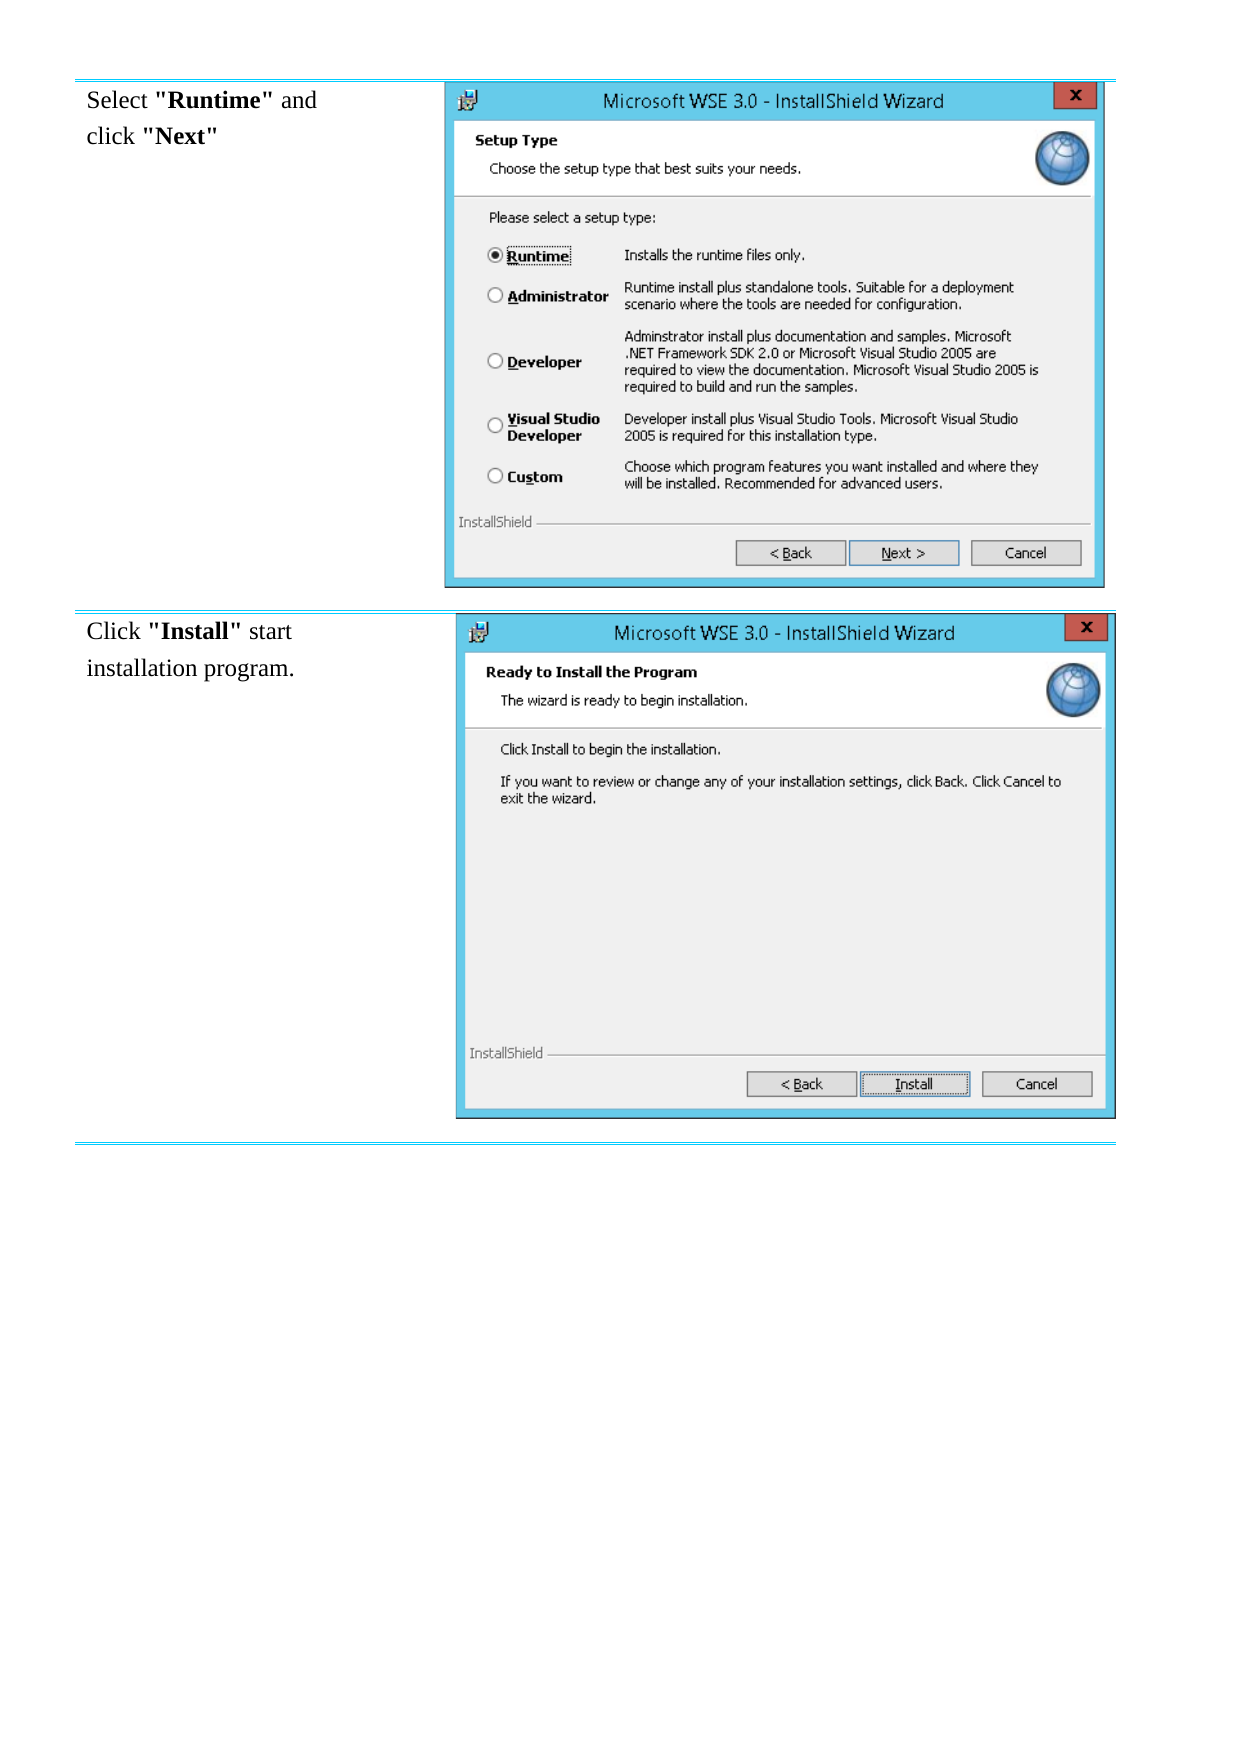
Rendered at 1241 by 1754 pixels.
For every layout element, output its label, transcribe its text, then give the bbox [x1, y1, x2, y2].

table_cell [356, 614, 1116, 1142]
table_cell [356, 82, 1116, 610]
picture [455, 613, 1116, 1119]
table_cell Select "Runtime" and click "Next" [75, 82, 356, 610]
picture [444, 83, 1105, 588]
table_cell Click "Install" start installation program. [75, 614, 356, 1142]
